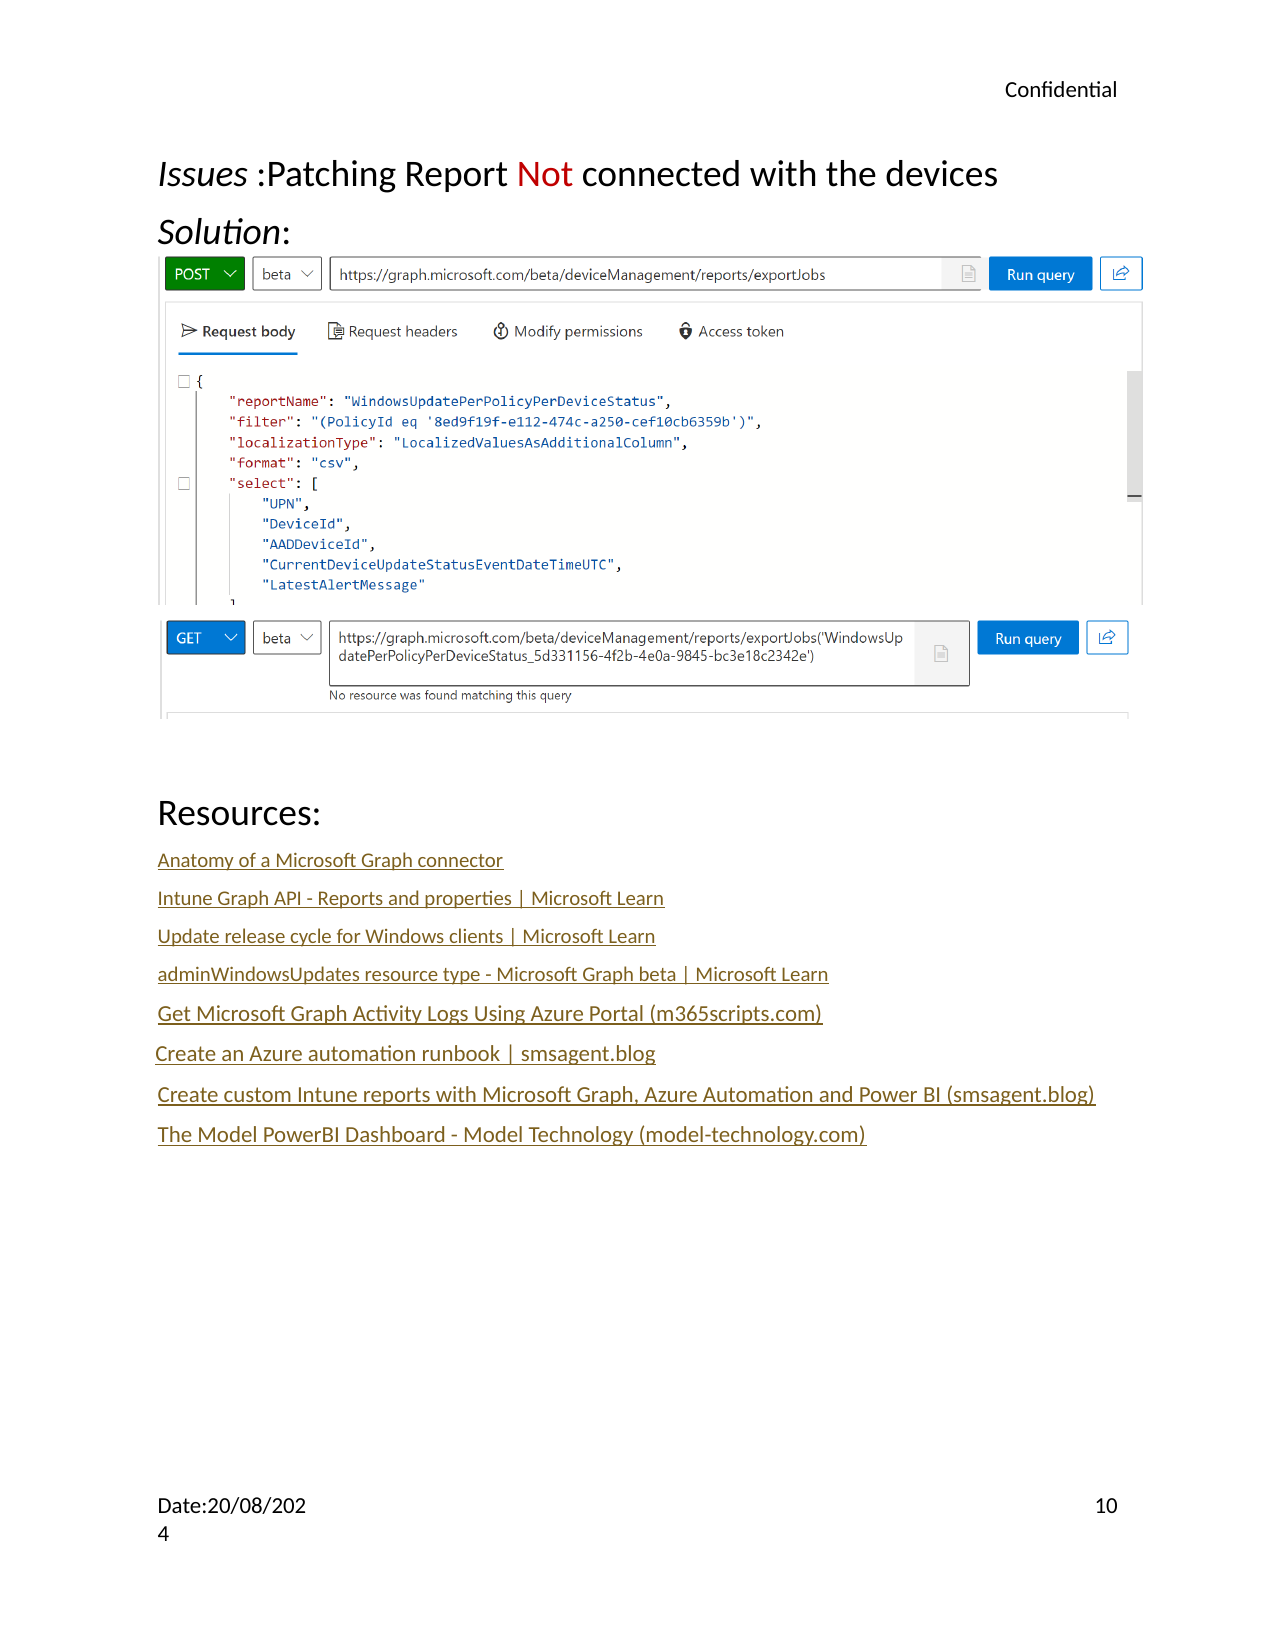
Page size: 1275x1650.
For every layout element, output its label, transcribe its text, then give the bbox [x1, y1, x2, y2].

text Solution: [157, 208, 1117, 254]
text Resources: [157, 789, 1117, 835]
text Create custom Intune reports with Microsoft Graph, Azure Automation and Power BI (smsagent.blog) [157, 1080, 1117, 1108]
text Get Microsoft Graph Activity Logs Using Azure Portal (m365scripts.com) [157, 999, 1117, 1027]
text Anatomy of a Microsoft Graph connector [157, 847, 1117, 873]
text adminWindowsUpdates resource type - Microsoft Graph beta | Microsoft Learn [157, 961, 1117, 987]
text Create an Azure automation runbook | smsagent.blog [150, 1039, 1117, 1068]
text Intune Graph API - Reports and properties | Microsoft Learn [157, 885, 1117, 911]
text Update release cycle for Windows clients | Microsoft Learn [157, 923, 1117, 949]
text The Model PowerBI Dashboard - Model Technology (model-technology.com) [157, 1121, 1117, 1149]
picture [157, 254, 1150, 605]
text Issues :Patching Report Not connected with the devices [157, 150, 1117, 196]
picture [157, 617, 1133, 719]
